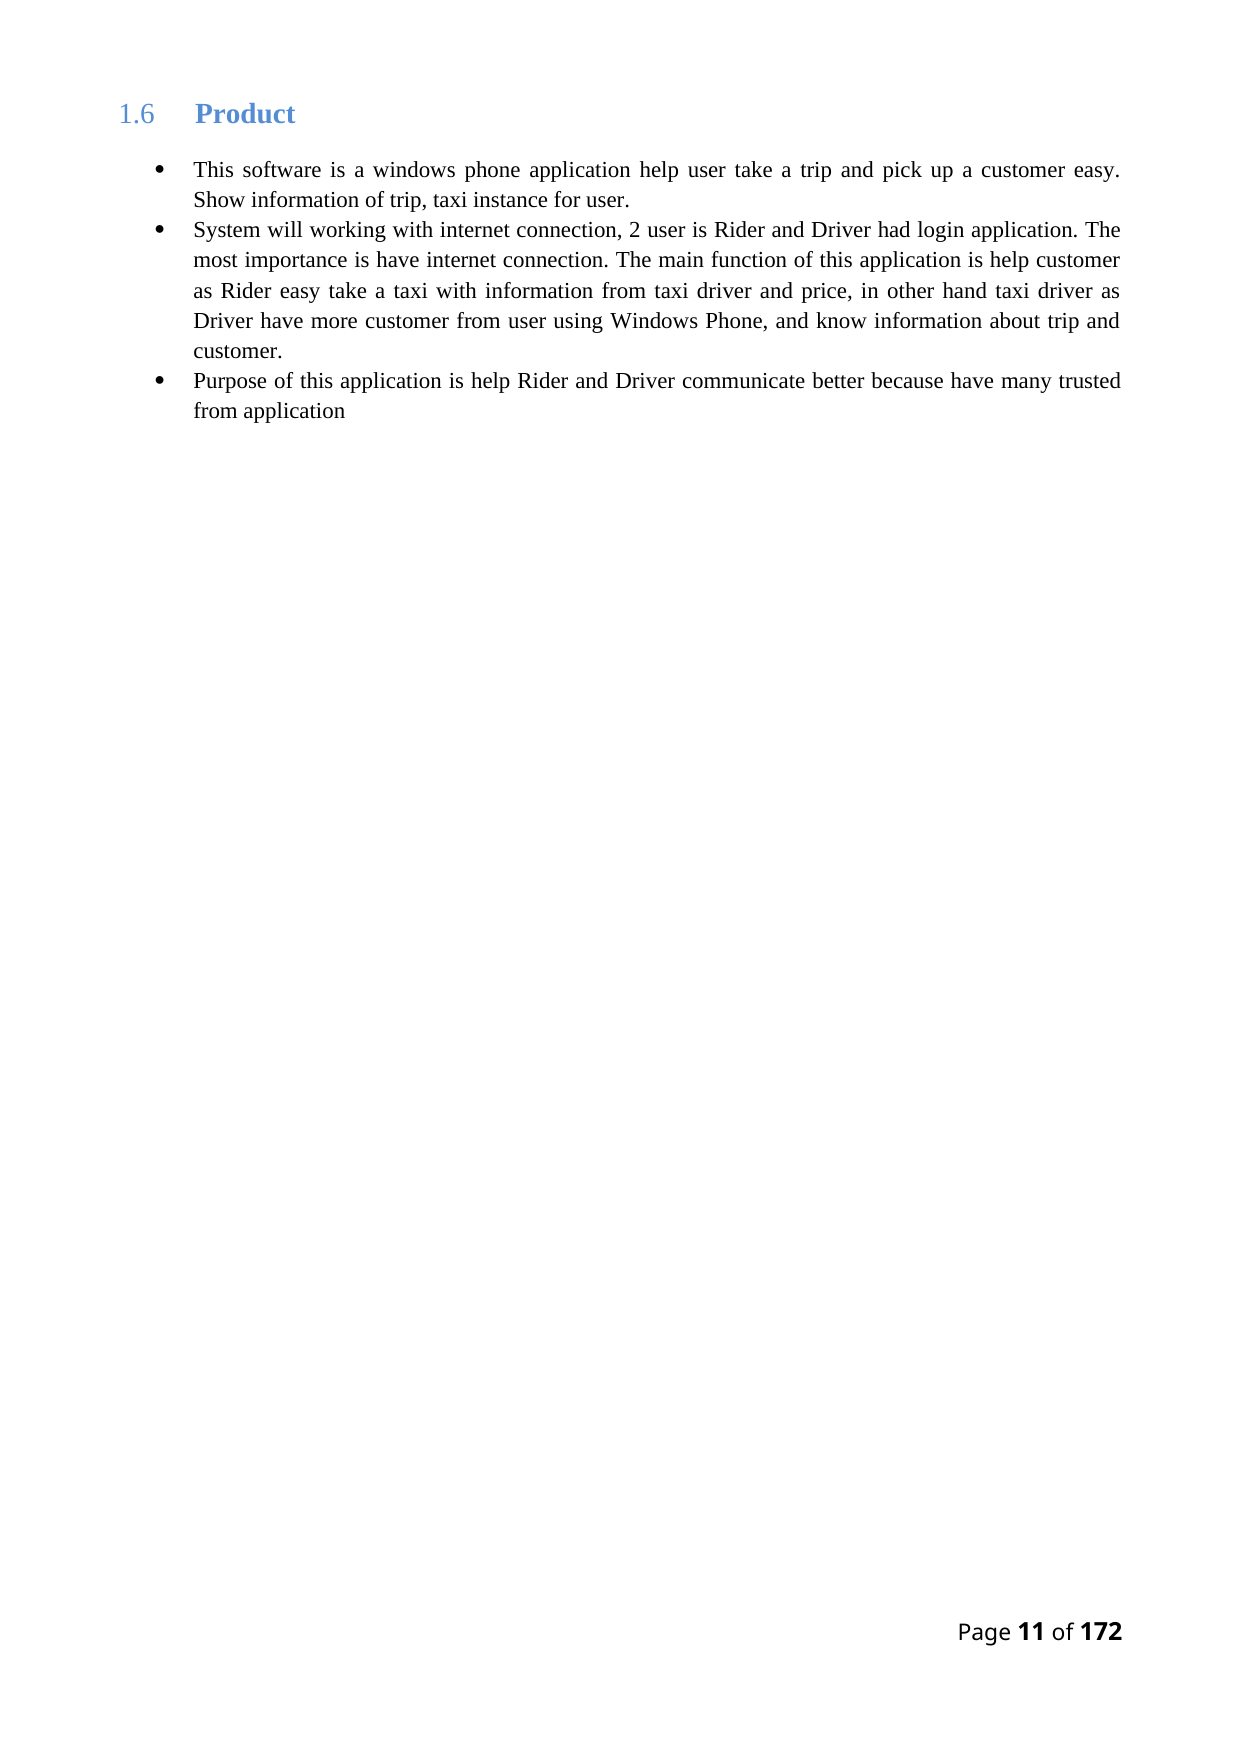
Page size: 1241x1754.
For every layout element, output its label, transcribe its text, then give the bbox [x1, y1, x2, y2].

list System will working with internet connection, 2 user is Rider and Driver had login application. The most importance is have internet connection. The main function of this application is help customer as Rider easy take a taxi with information from taxi driver and price, in other hand taxi driver as Driver have more customer from user using Windows Phone, and know information about trip and customer. [156, 216, 1122, 363]
subtitle Product [118, 97, 1122, 130]
list This software is a windows phone application help user take a trip and pick up a customer easy. Show information of trip, taxi instance for user. [156, 156, 1122, 212]
list Purpose of this application is help Rider and Driver communicate better because have many trusted from application [156, 367, 1122, 424]
